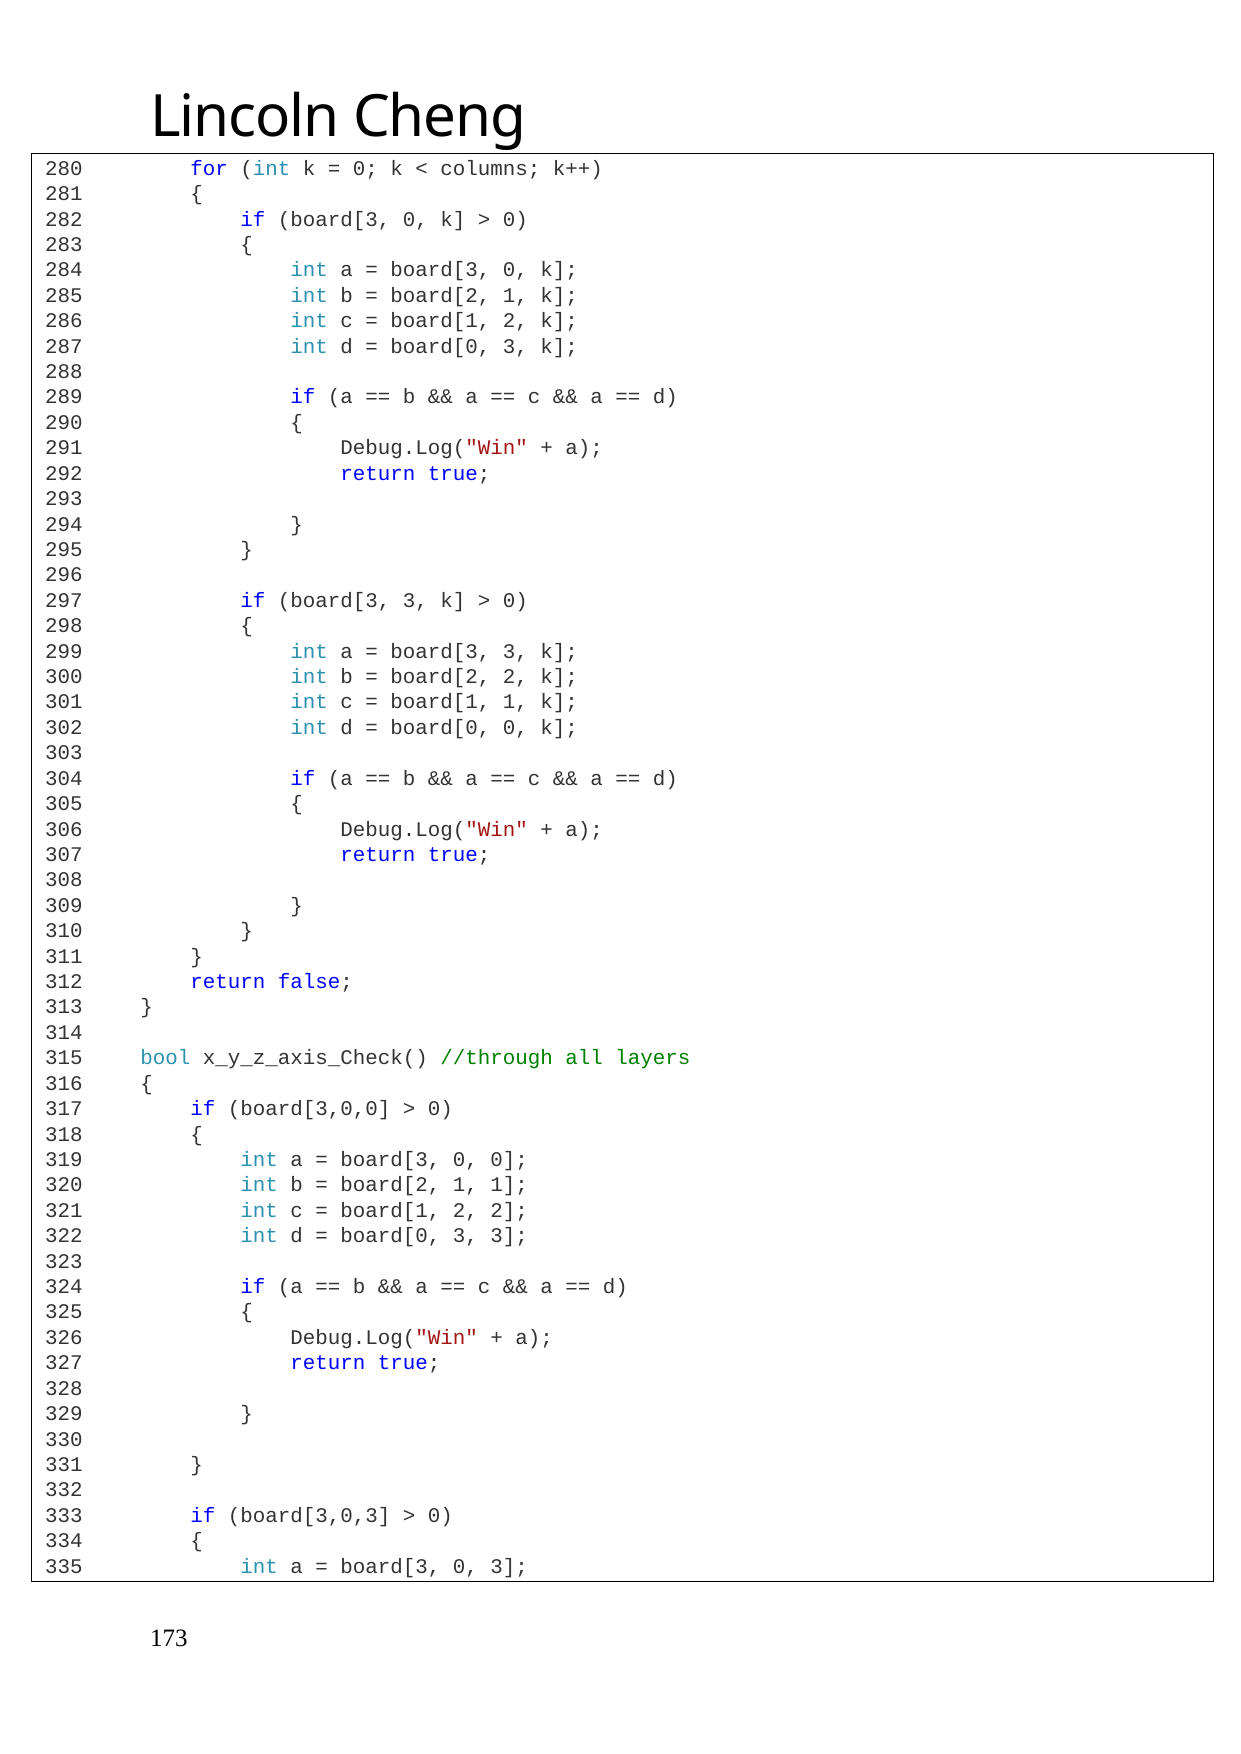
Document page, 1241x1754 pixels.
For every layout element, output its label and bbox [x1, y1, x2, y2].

table_header [32, 154, 1213, 1581]
